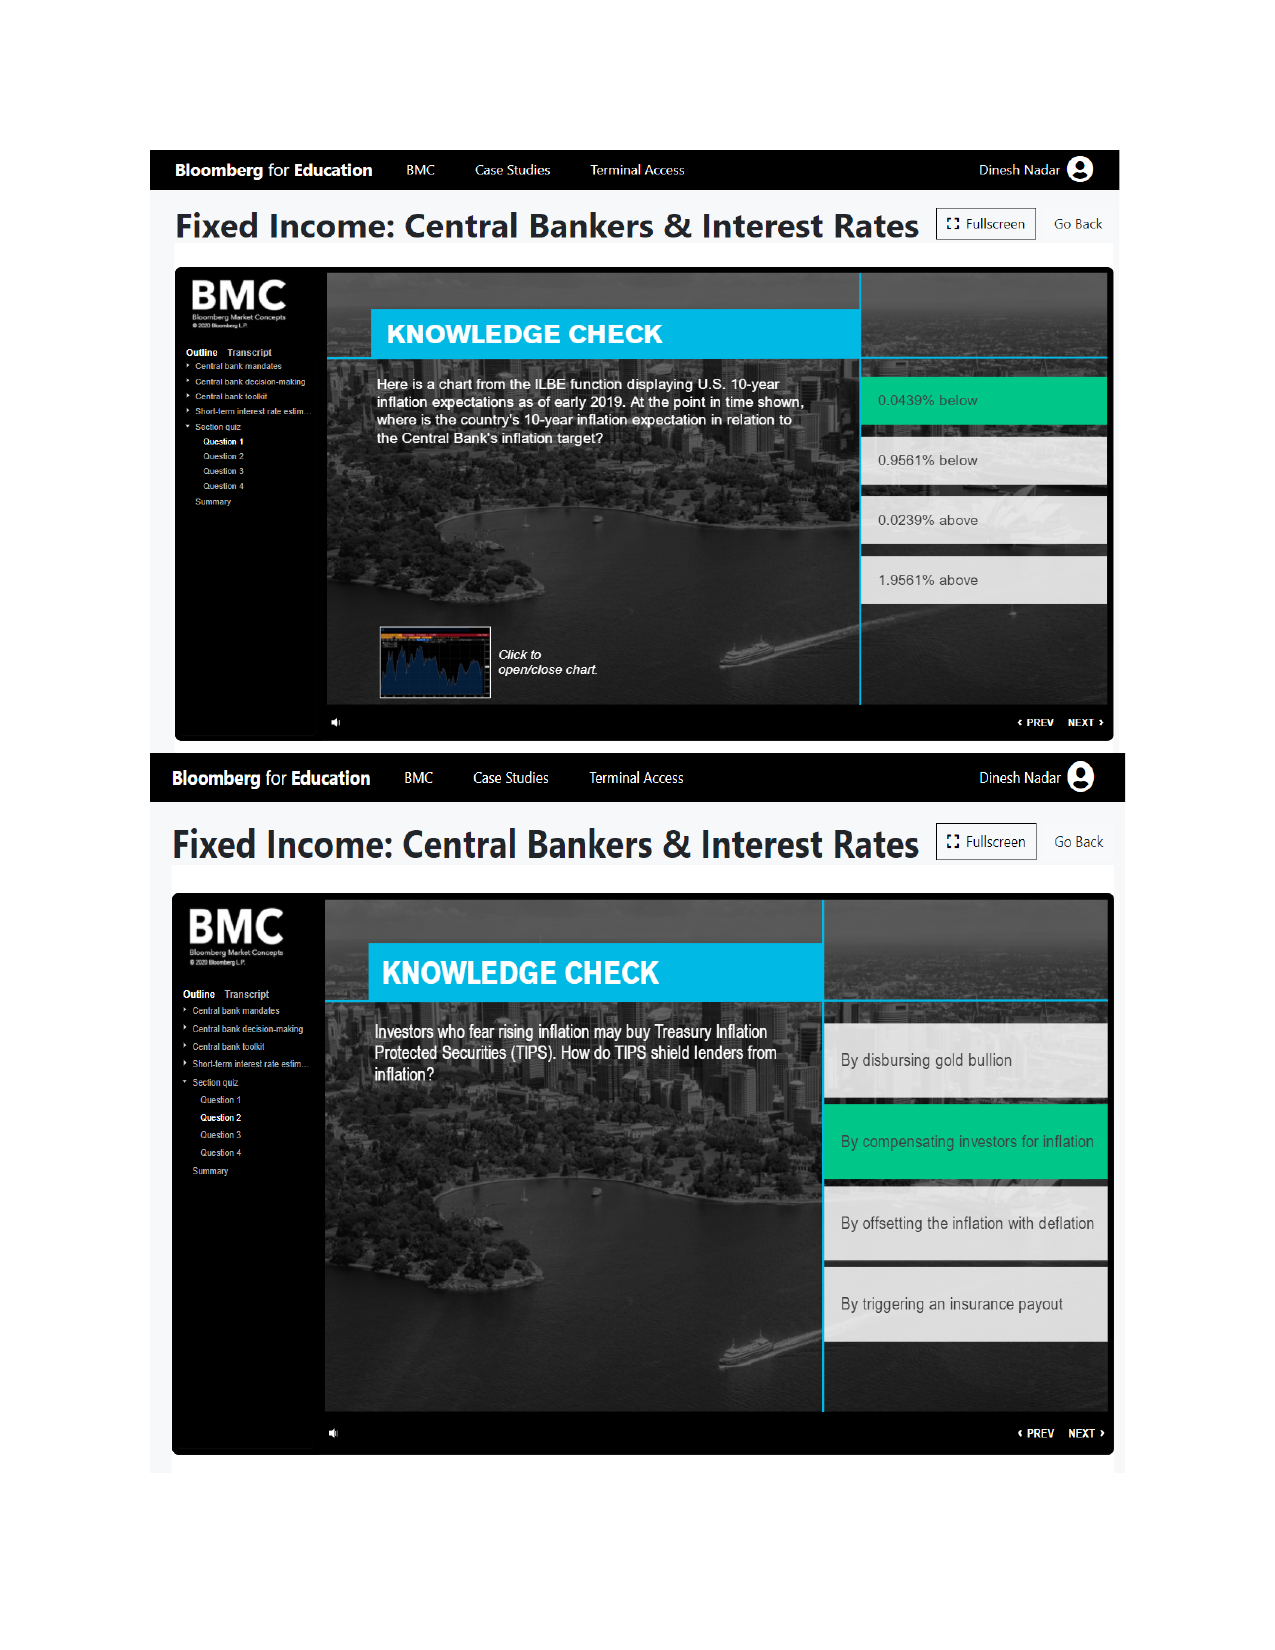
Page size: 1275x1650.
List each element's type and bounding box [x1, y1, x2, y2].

picture [150, 150, 1125, 1473]
